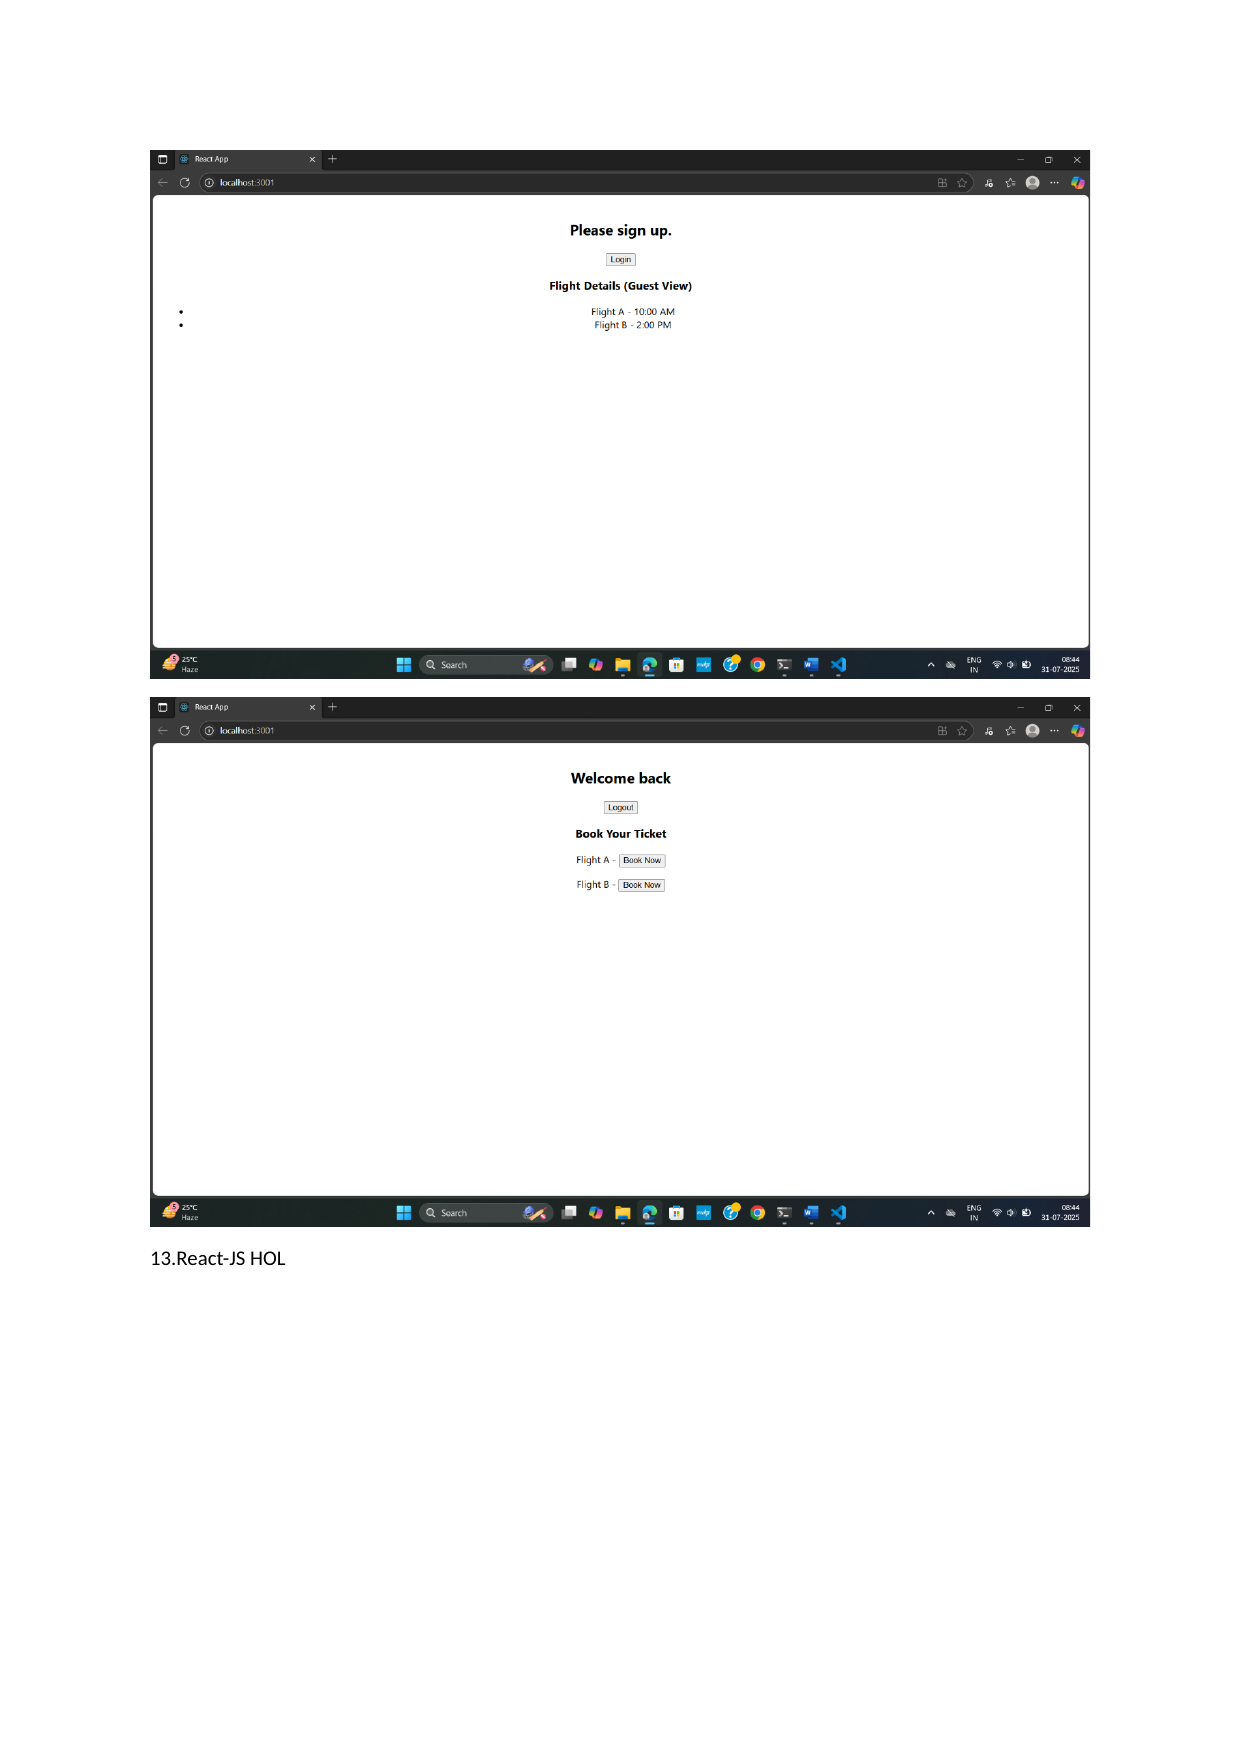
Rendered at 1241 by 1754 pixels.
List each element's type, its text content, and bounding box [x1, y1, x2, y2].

picture [150, 150, 1091, 679]
text 13.React-JS HOL [150, 1245, 1090, 1271]
picture [150, 697, 1091, 1227]
